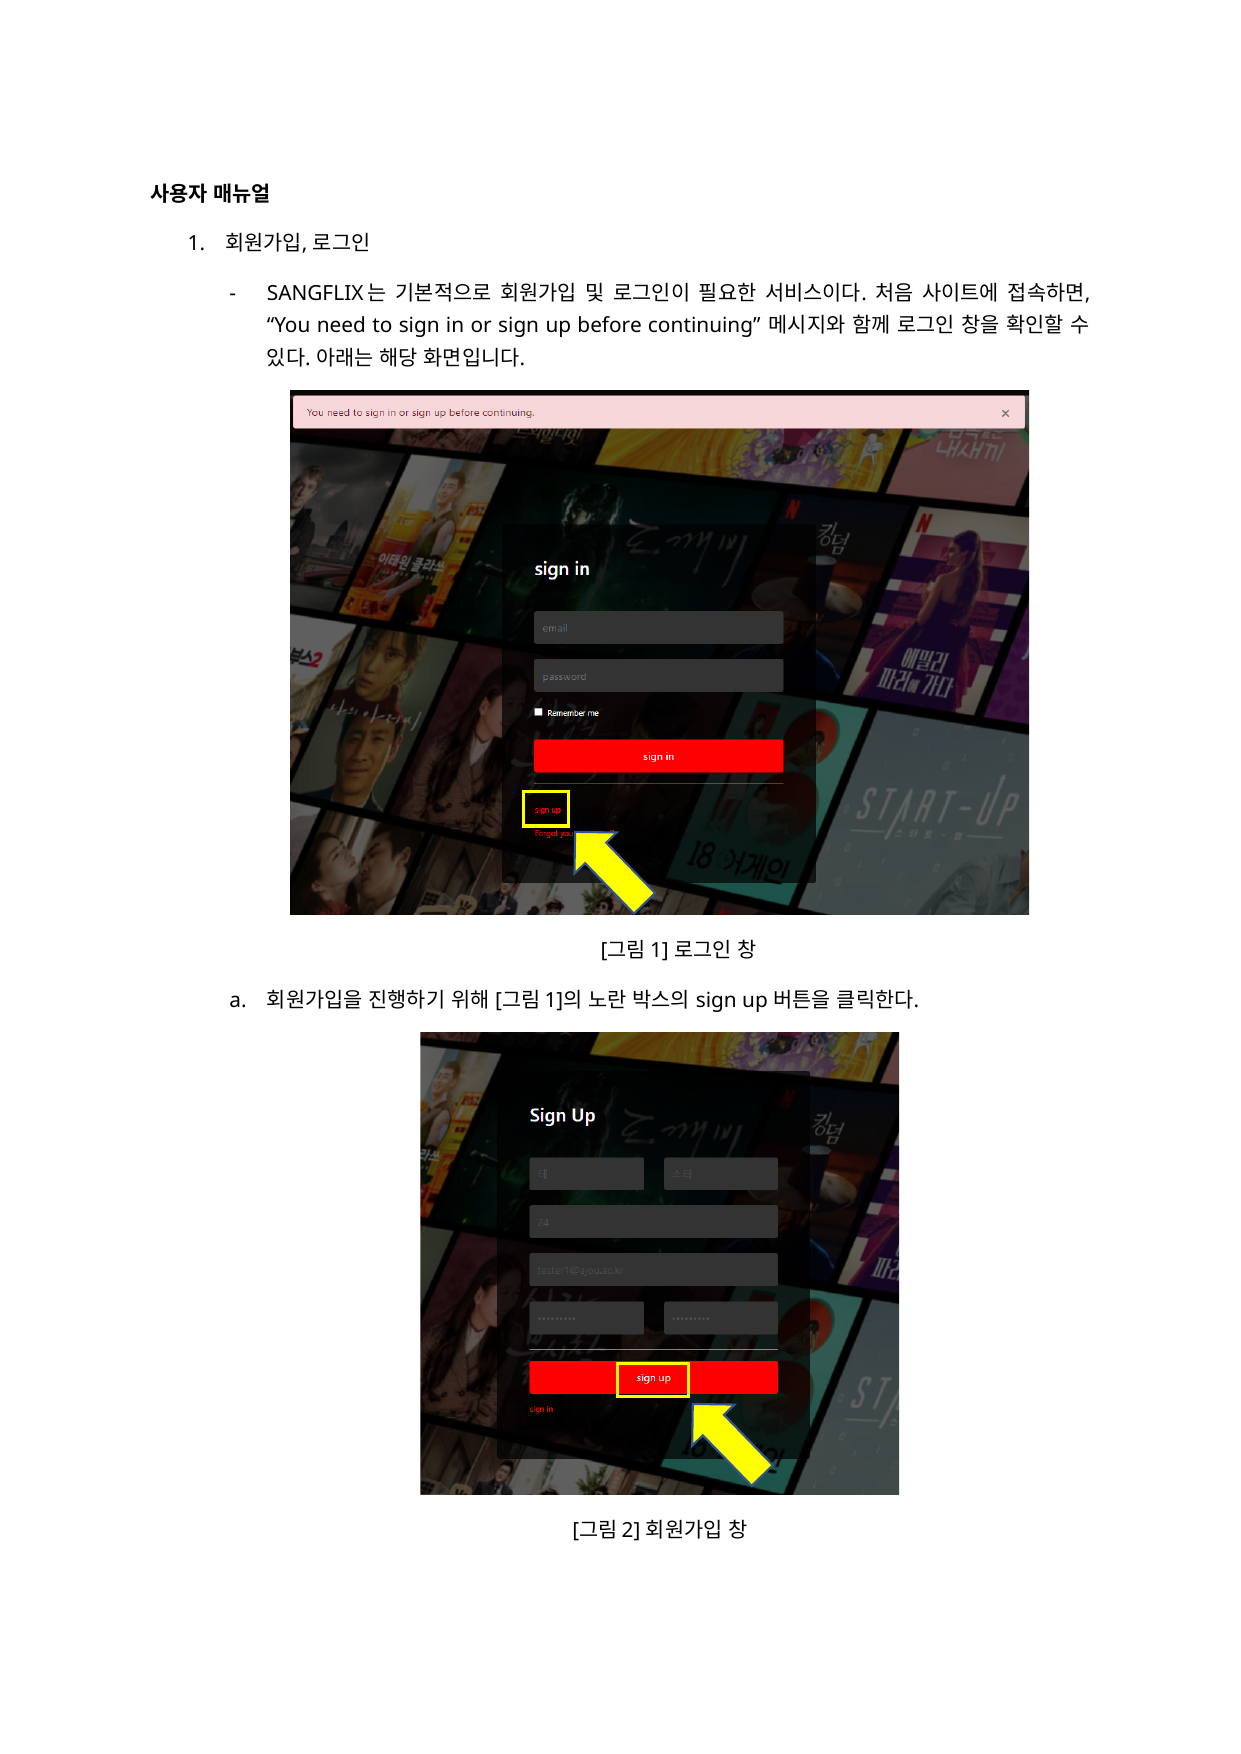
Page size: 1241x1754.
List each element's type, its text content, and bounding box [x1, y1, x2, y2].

picture [420, 1032, 900, 1495]
list [그림1] 로그인 창 [267, 933, 1090, 964]
text [그림2] 회원가입 창 [229, 1513, 1090, 1543]
list 회원가입, 로그인 [187, 226, 1090, 257]
text 사용자 매뉴얼 [150, 177, 1090, 207]
list 회원가입을 진행하기 위해 [그림1]의 노란 박스의 sign up 버튼을 클릭한다. [229, 983, 1090, 1013]
picture [290, 390, 1030, 915]
list SANGFLIX는 기본적으로 회원가입 및 로그인이 필요한 서비스이다. 처음 사이트에 접속하면, “You need to sign in or sign up before continuing” 메시지와 함께 로그인 창을 확인할 수 있다. 아래는 해당 화면입니다. [229, 276, 1090, 372]
